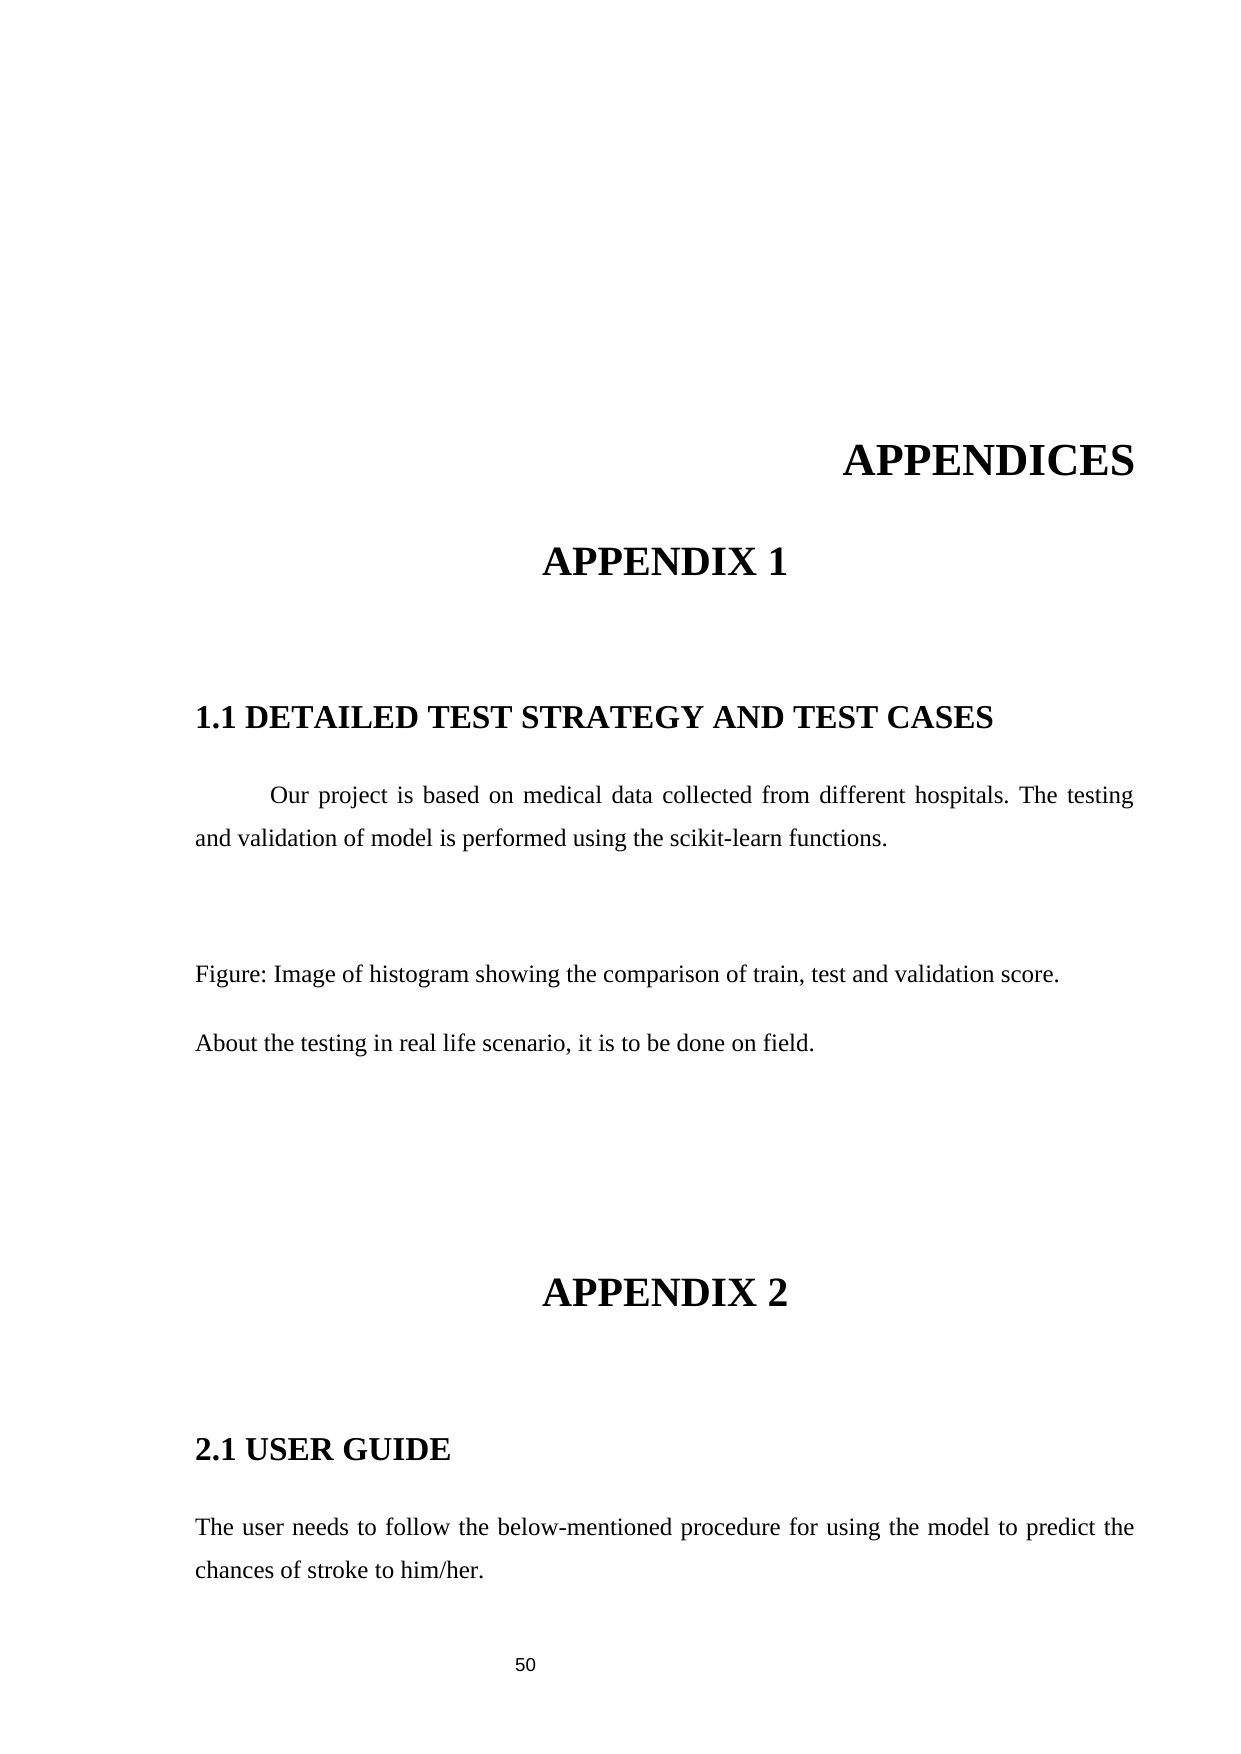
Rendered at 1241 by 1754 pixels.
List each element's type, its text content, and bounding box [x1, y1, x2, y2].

text APPENDIX 1 [195, 536, 1135, 584]
text Figure: Image of histogram showing the comparison of train, test and validation score. [195, 959, 1135, 988]
text APPENDICES [195, 432, 1135, 485]
text The user needs to follow the below-mentioned procedure for using the model to predict the chances of stroke to him/her. [195, 1512, 1135, 1584]
text About the testing in real life scenario, it is to be done on field. [195, 1028, 1135, 1056]
text 2.1 USER GUIDE [195, 1429, 1135, 1468]
text 1.1 DETAILED TEST STRATEGY AND TEST CASES [195, 698, 1135, 736]
text APPENDIX 2 [195, 1268, 1135, 1316]
text Our project is based on medical data collected from different hospitals. The testing and validation of model is performed using the scikit-learn functions. [195, 780, 1135, 852]
